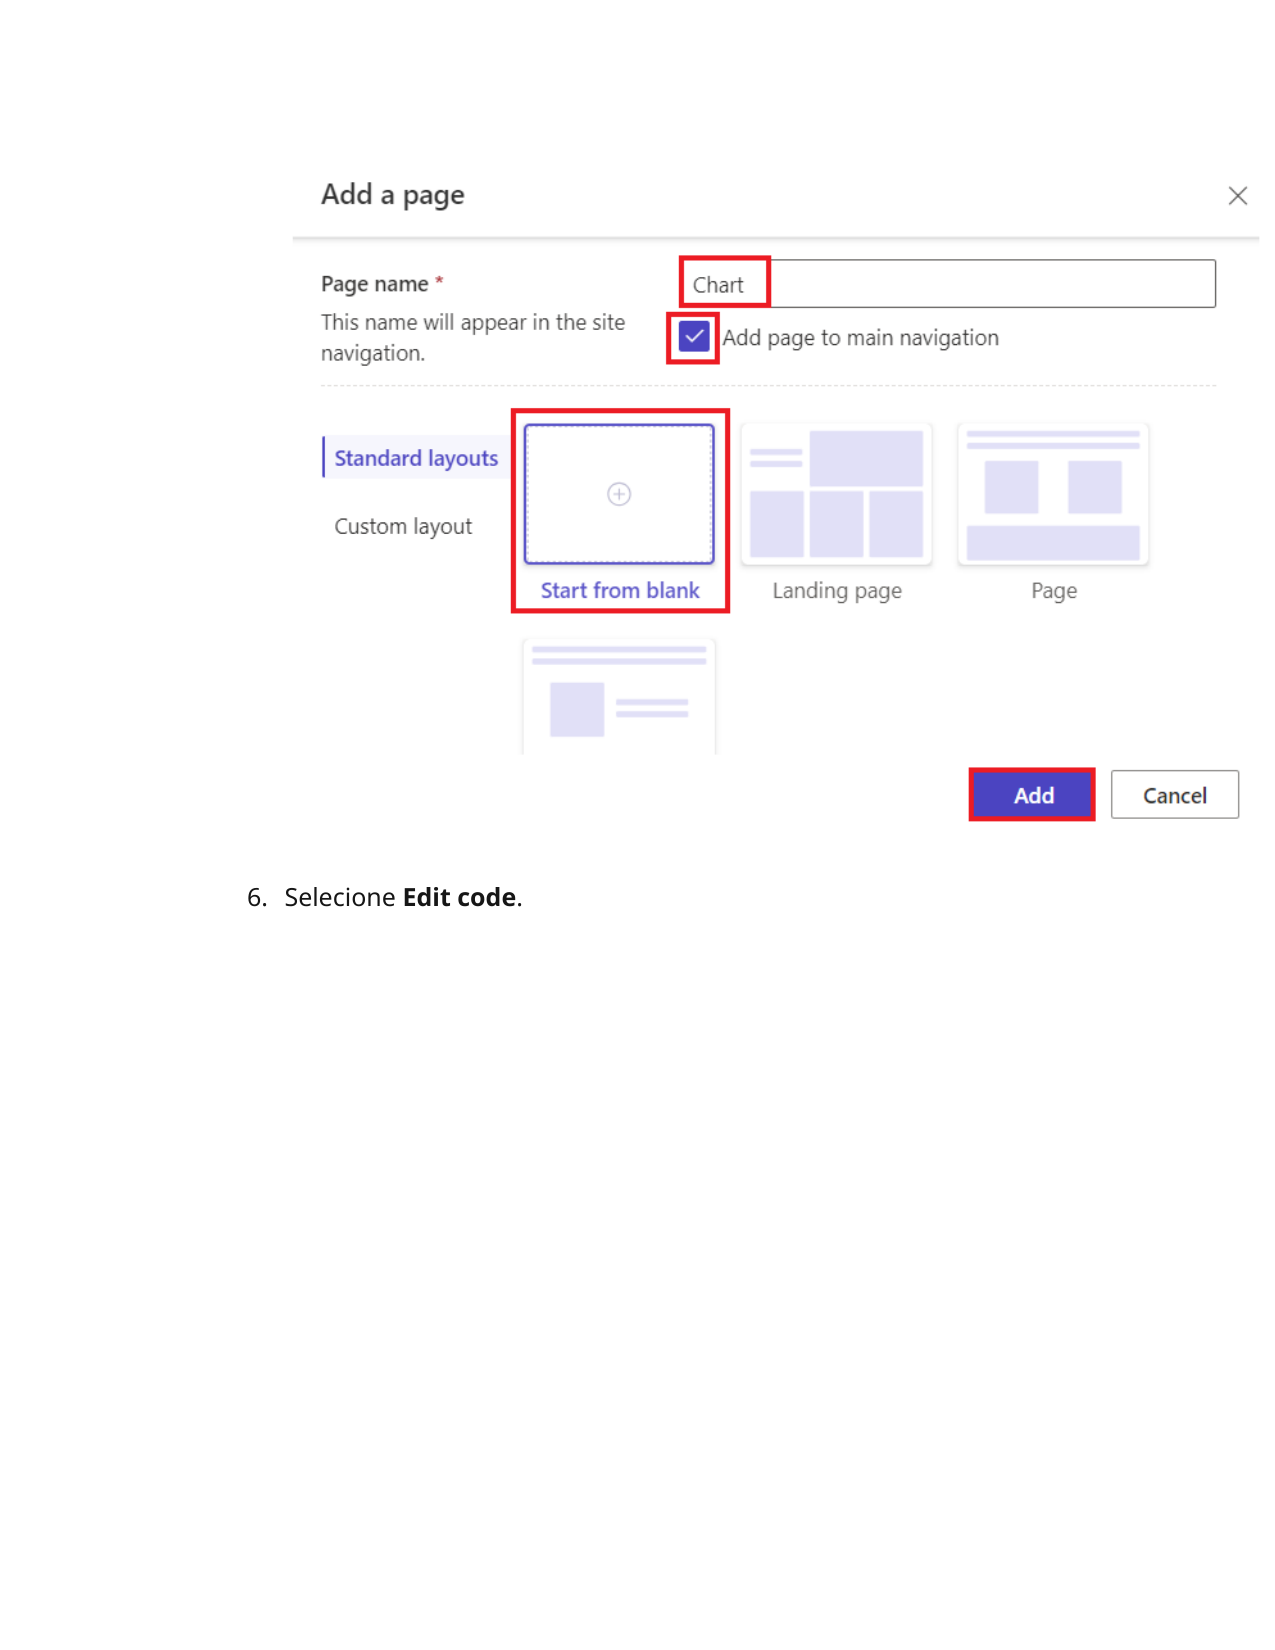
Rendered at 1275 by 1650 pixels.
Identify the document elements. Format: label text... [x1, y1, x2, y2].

list Selecione Edit code. [247, 880, 1125, 914]
picture [284, 150, 1260, 851]
